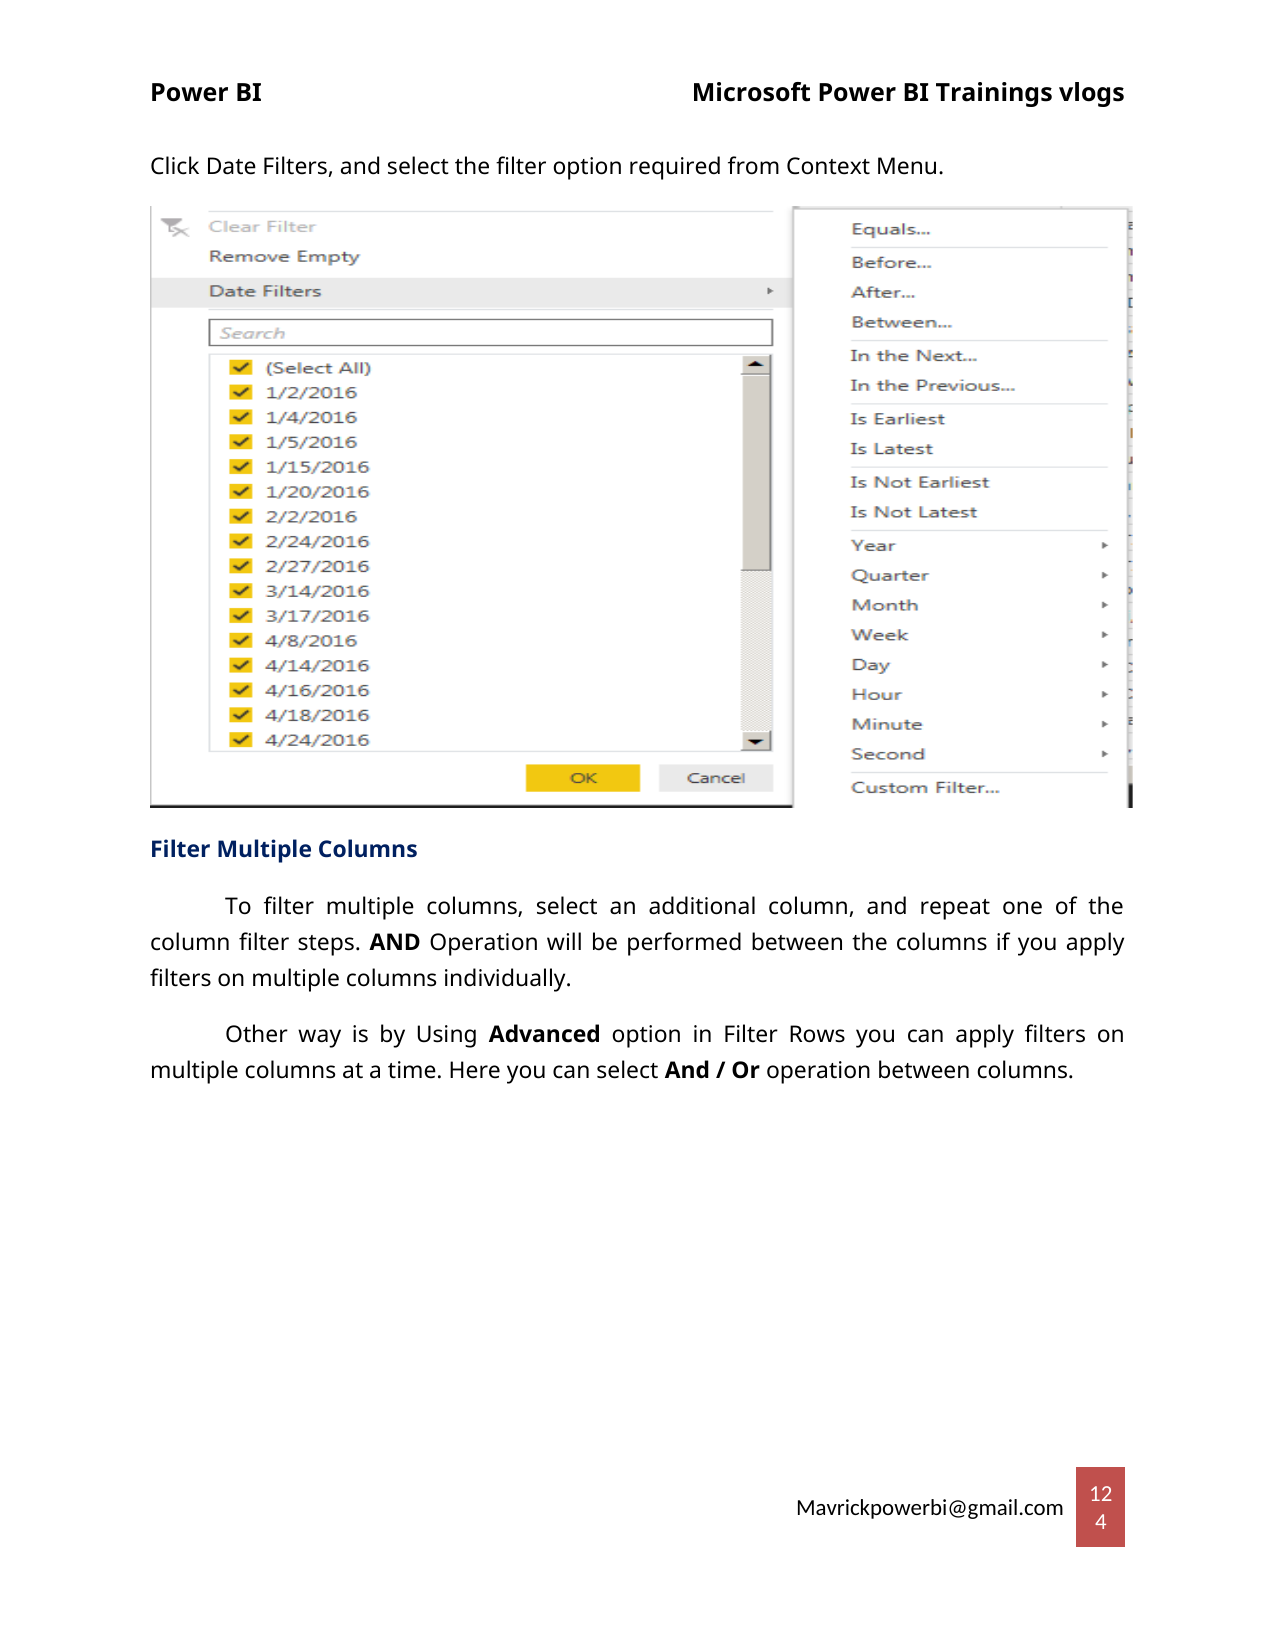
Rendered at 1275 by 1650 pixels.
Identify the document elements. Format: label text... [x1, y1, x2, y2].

text Click Date Filters, and select the filter option required from Context Menu. [150, 150, 1125, 181]
text Other way is by Using Advanced option in Filter Rows you can apply filters on multiple columns at a time. Here you can select And / Or operation between columns. [150, 1018, 1125, 1086]
text Filter Multiple Columns [150, 833, 1125, 864]
text To filter multiple columns, select an additional column, and repeat one of the column filter steps. AND Operation will be performed between the columns if you apply filters on multiple columns individually. [150, 890, 1125, 993]
picture [150, 206, 1133, 808]
